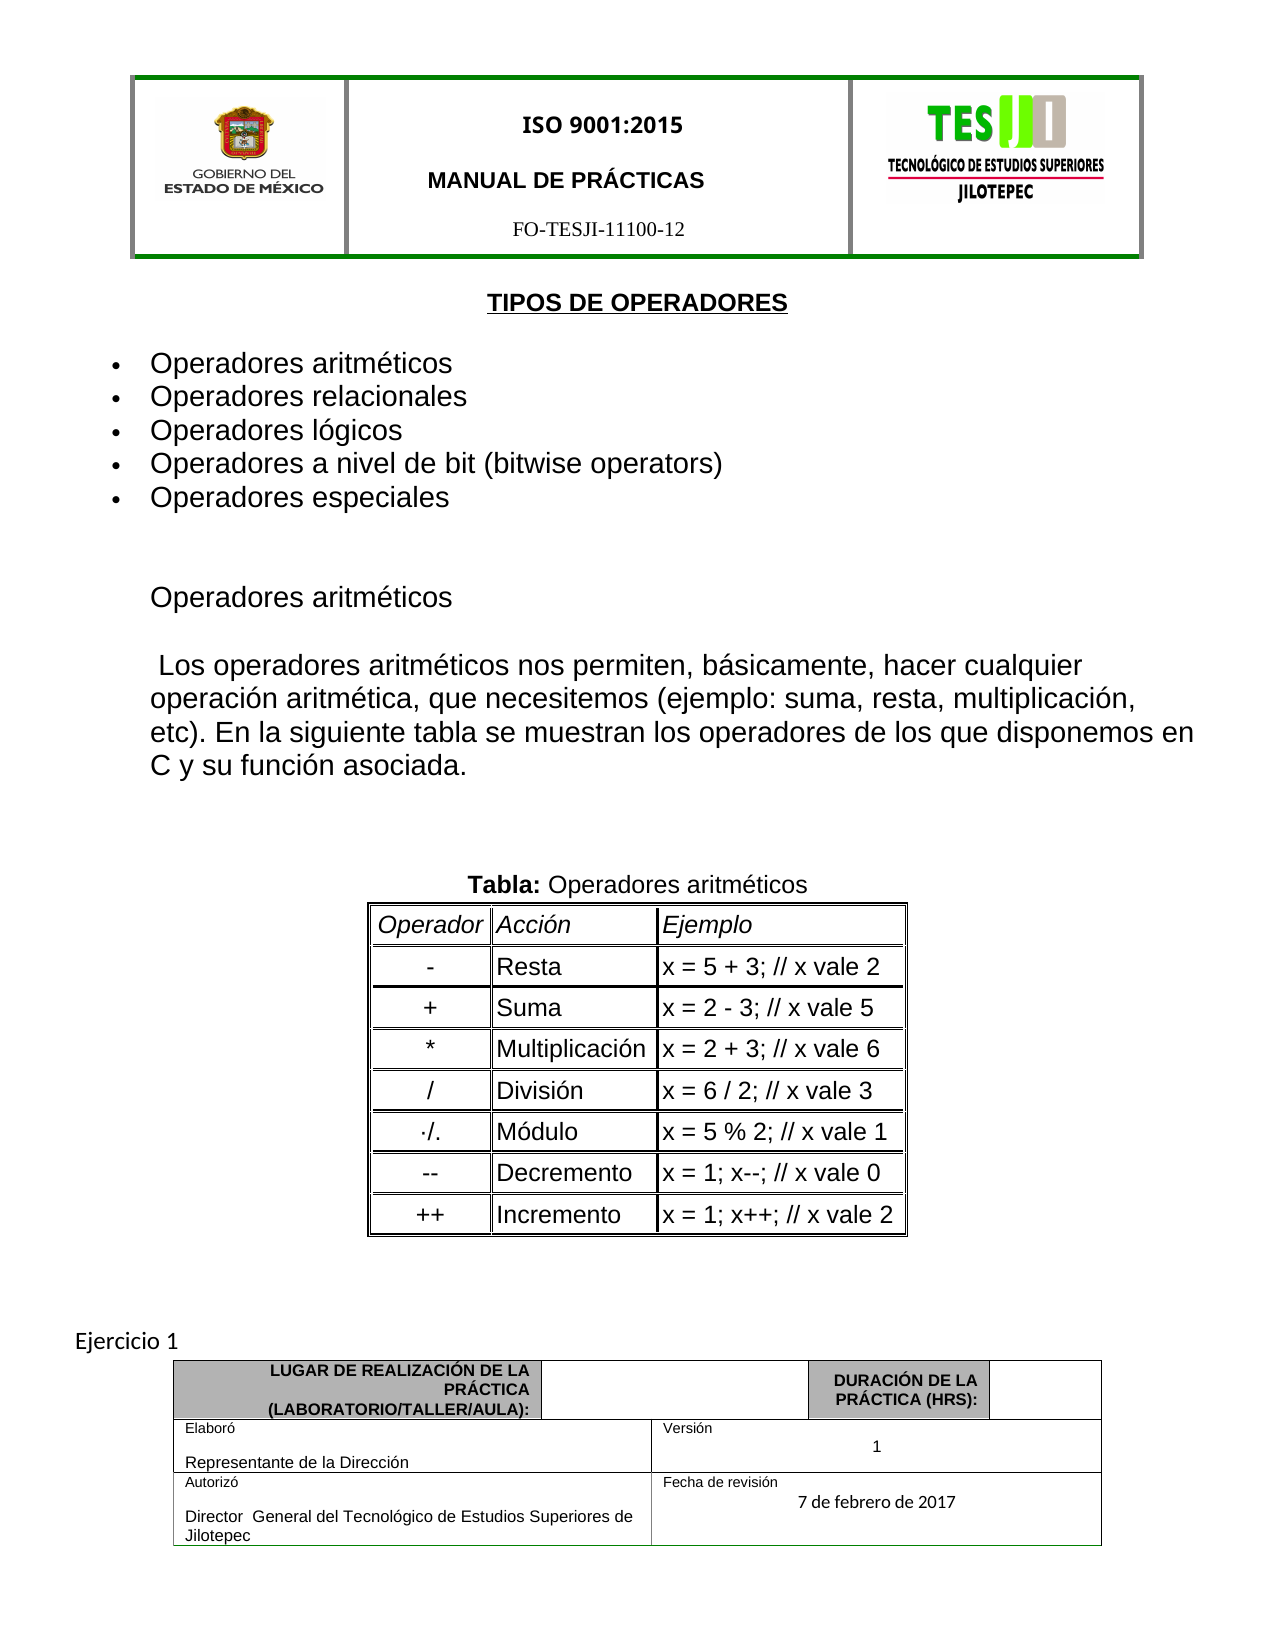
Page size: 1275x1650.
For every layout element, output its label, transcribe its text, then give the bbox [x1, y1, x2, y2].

list Operadores a nivel de bit (bitwise operators) [112, 446, 1200, 480]
list Operadores relacionales [112, 379, 1200, 413]
list Operadores lógicos [112, 413, 1200, 446]
picture [154, 97, 327, 201]
text TIPOS DE OPERADORES [75, 288, 1200, 317]
list Operadores aritméticos [112, 346, 1200, 379]
table_cell [363, 901, 912, 1238]
list Operadores especiales Operadores aritméticos Los operadores aritméticos nos permiten, básicamente, hacer cualquier operación aritmética, que necesitemos (ejemplo: suma, resta, multiplicación, etc). En la siguiente tabla se muestran los operadores de los que disponemos en C y su función asociada. [112, 480, 1200, 782]
picture [886, 92, 1106, 204]
text Ejercicio 1 [75, 1325, 1200, 1356]
table_header Tabla: Operadores aritméticos [363, 869, 912, 901]
